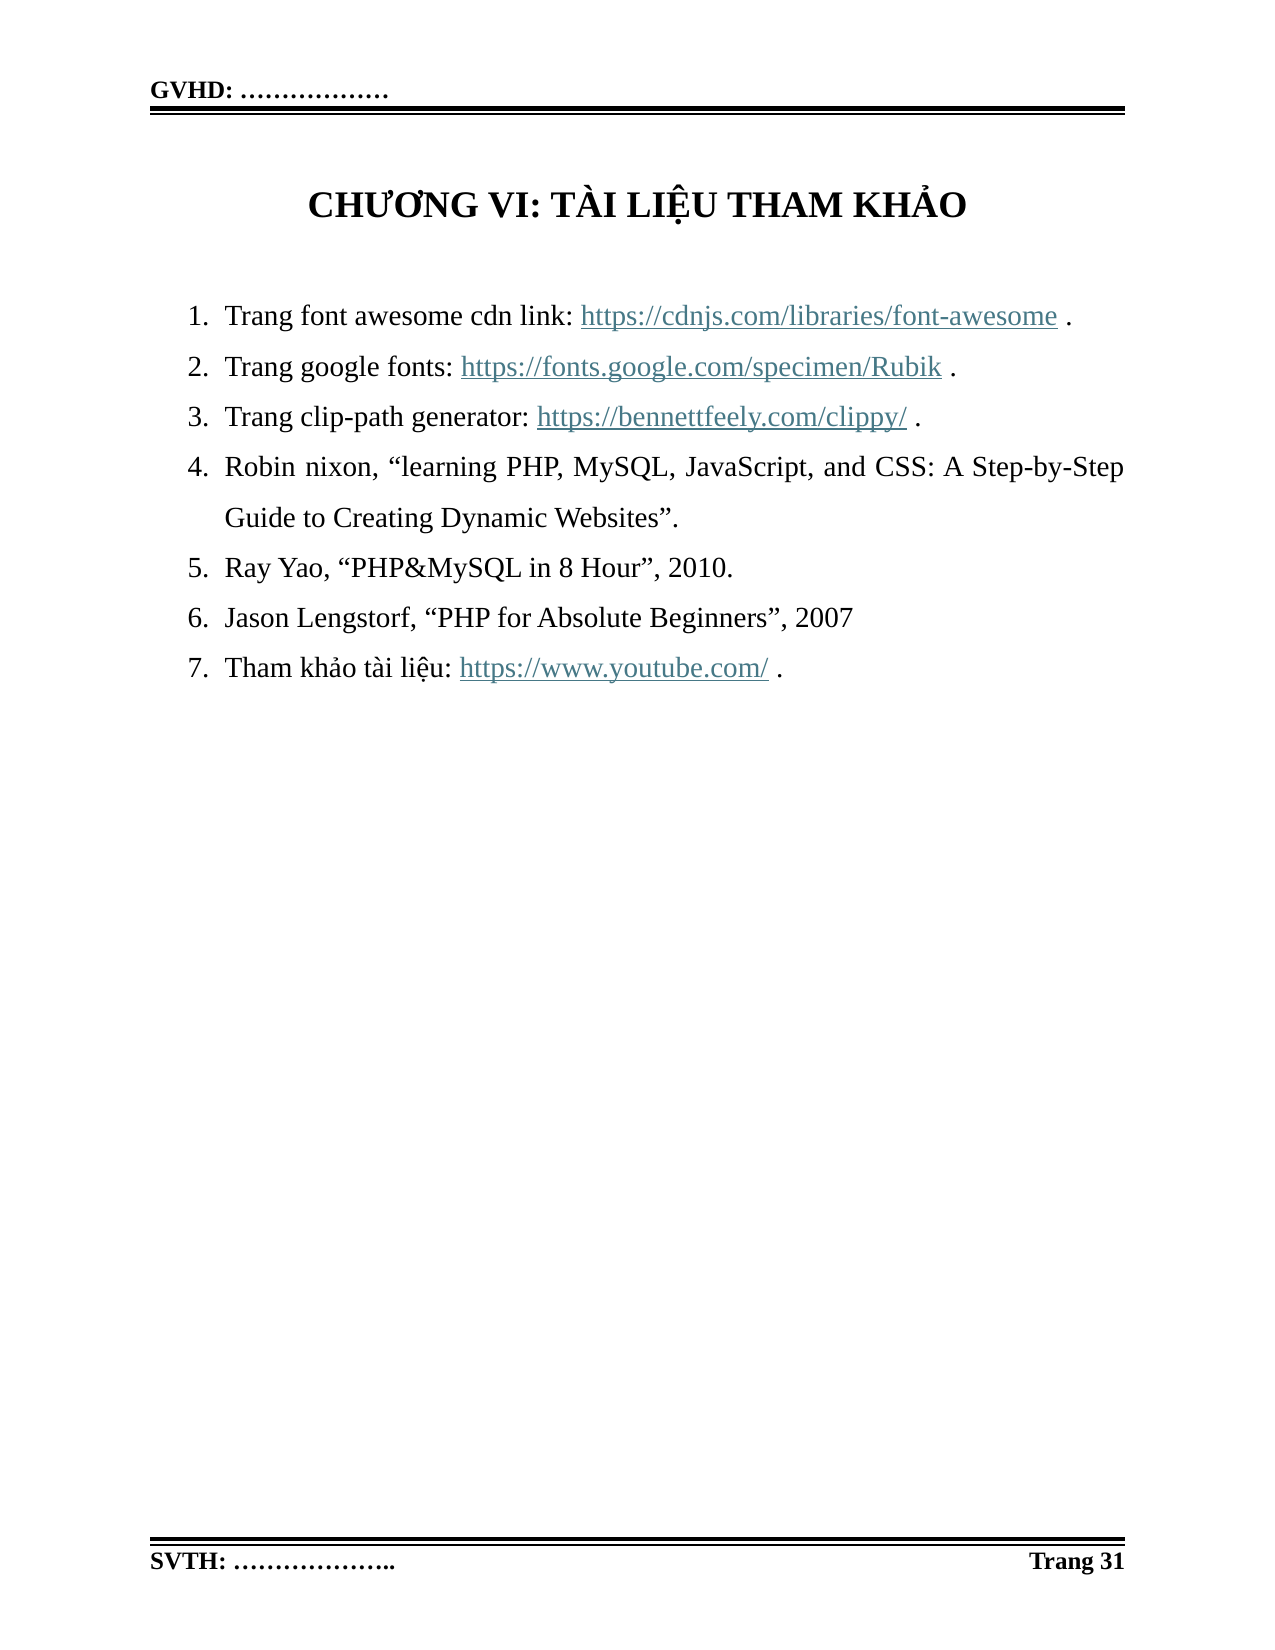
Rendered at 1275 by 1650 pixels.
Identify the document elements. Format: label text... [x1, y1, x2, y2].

list Jason Lengstorf, “PHP for Absolute Beginners”, 2007 [187, 600, 1125, 634]
list Trang google fonts: https://fonts.google.com/specimen/Rubik . [187, 349, 1125, 382]
list Ray Yao, “PHP&MySQL in 8 Hour”, 2010. [187, 550, 1125, 583]
text CHƯƠNG VI: TÀI LIỆU THAM KHẢO [150, 182, 1125, 226]
list Trang font awesome cdn link: https://cdnjs.com/libraries/font-awesome . [187, 298, 1125, 332]
list Trang clip-path generator: https://bennettfeely.com/clippy/ . [187, 399, 1125, 433]
list Tham khảo tài liệu: https://www.youtube.com/ . [187, 651, 1125, 684]
list Robin nixon, “learning PHP, MySQL, JavaScript, and CSS: A Step-by-Step Guide to Creating Dynamic Websites”. [187, 449, 1125, 533]
